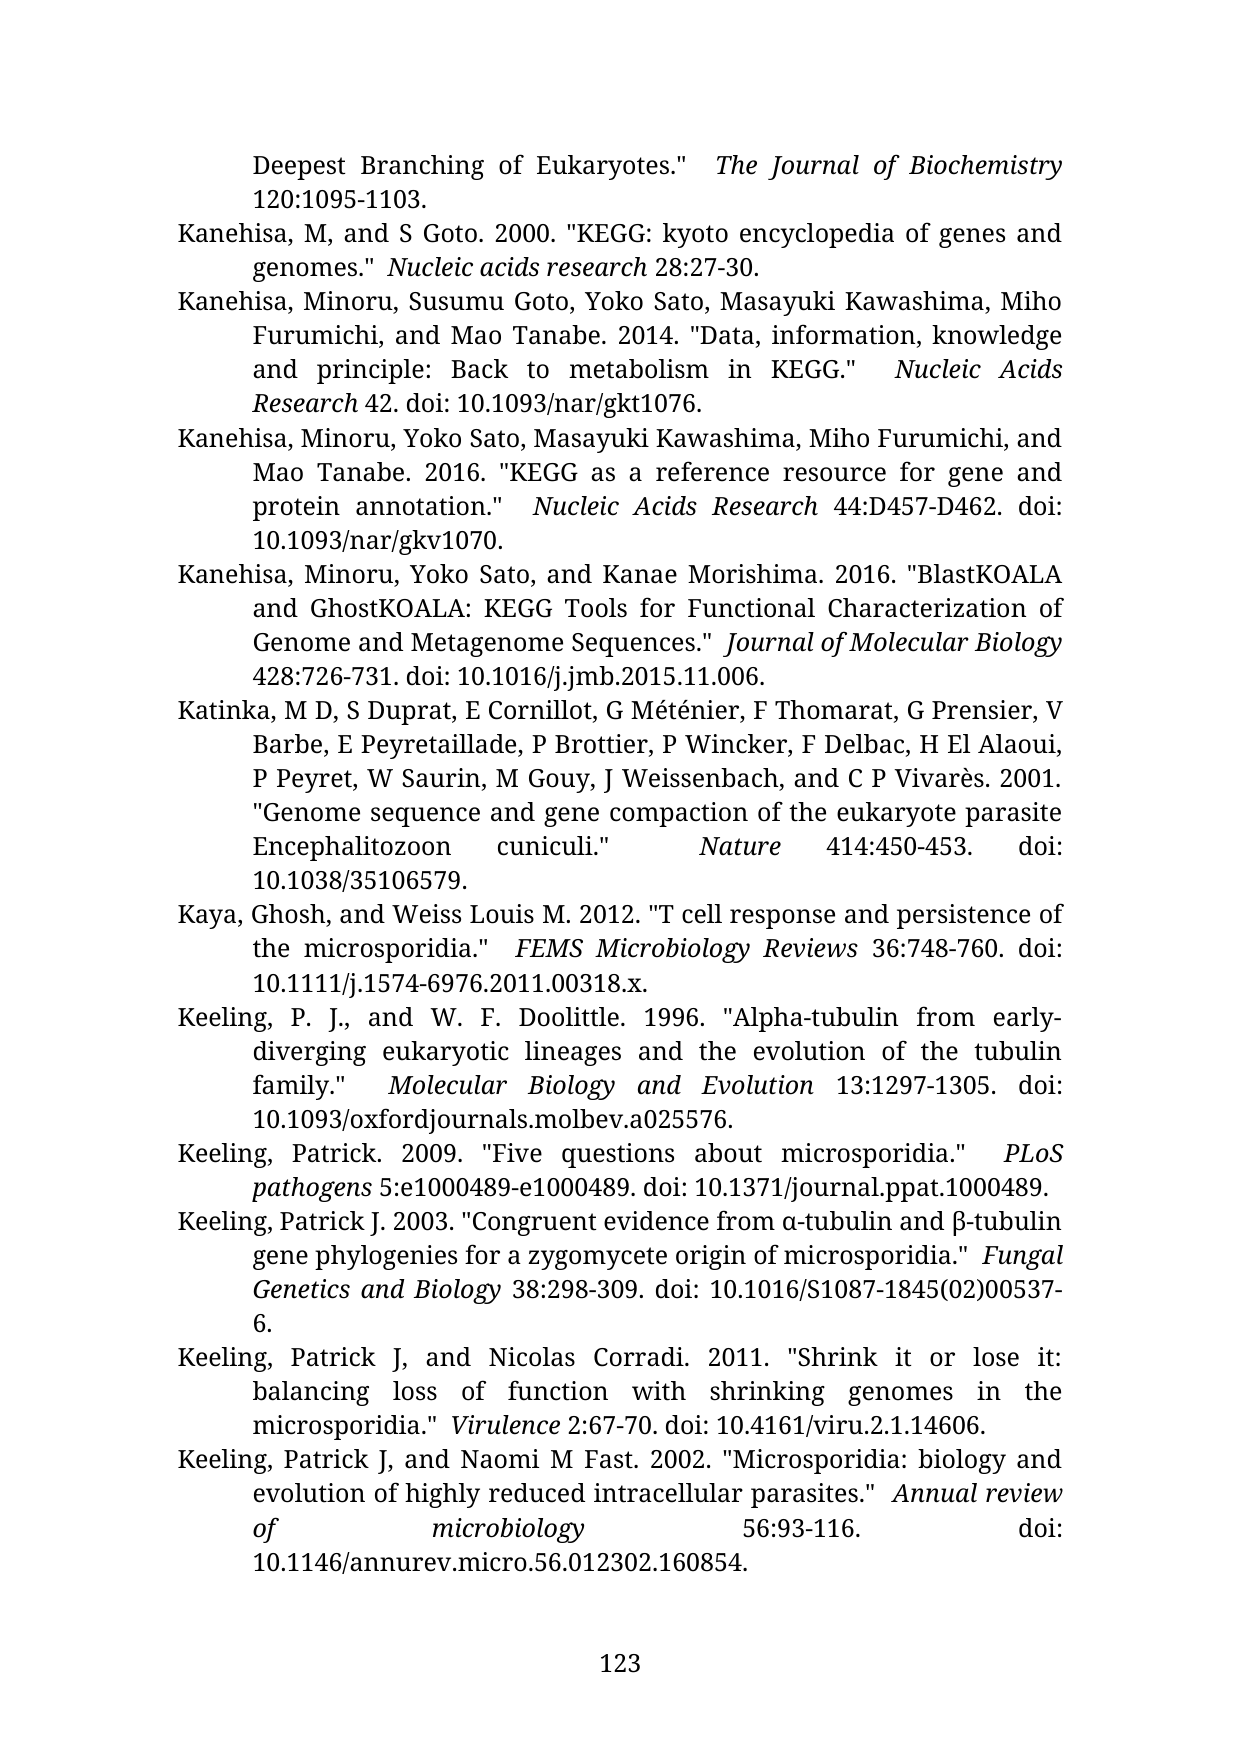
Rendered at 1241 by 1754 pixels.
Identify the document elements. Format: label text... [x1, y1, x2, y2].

text Keeling, Patrick J, and Nicolas Corradi. 2011. "Shrink it or lose it: balancing loss of function with shrinking genomes in the microsporidia." Virulence 2:67-70. doi: 10.4161/viru.2.1.14606. [177, 1340, 1063, 1442]
text Kanehisa, Minoru, Yoko Sato, Masayuki Kawashima, Miho Furumichi, and Mao Tanabe. 2016. "KEGG as a reference resource for gene and protein annotation." Nucleic Acids Research 44:D457-D462. doi: 10.1093/nar/gkv1070. [177, 420, 1063, 556]
text Katinka, M D, S Duprat, E Cornillot, G Méténier, F Thomarat, G Prensier, V Barbe, E Peyretaillade, P Brottier, P Wincker, F Delbac, H El Alaoui, P Peyret, W Saurin, M Gouy, J Weissenbach, and C P Vivarès. 2001. "Genome sequence and gene compaction of the eukaryote parasite Encephalitozoon cuniculi." Nature 414:450-453. doi: 10.1038/35106579. [177, 693, 1063, 897]
text Kanehisa, M, and S Goto. 2000. "KEGG: kyoto encyclopedia of genes and genomes." Nucleic acids research 28:27-30. [177, 216, 1063, 284]
text Kaya, Ghosh, and Weiss Louis M. 2012. "T cell response and persistence of the microsporidia." FEMS Microbiology Reviews 36:748-760. doi: 10.1111/j.1574-6976.2011.00318.x. [177, 897, 1063, 999]
text Kanehisa, Minoru, Yoko Sato, and Kanae Morishima. 2016. "BlastKOALA and GhostKOALA: KEGG Tools for Functional Characterization of Genome and Metagenome Sequences." Journal of Molecular Biology 428:726-731. doi: 10.1016/j.jmb.2015.11.006. [177, 556, 1063, 693]
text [177, 148, 1063, 216]
text Keeling, Patrick. 2009. "Five questions about microsporidia." PLoS pathogens 5:e1000489-e1000489. doi: 10.1371/journal.ppat.1000489. [177, 1136, 1063, 1204]
text Kanehisa, Minoru, Susumu Goto, Yoko Sato, Masayuki Kawashima, Miho Furumichi, and Mao Tanabe. 2014. "Data, information, knowledge and principle: Back to metabolism in KEGG." Nucleic Acids Research 42. doi: 10.1093/nar/gkt1076. [177, 284, 1063, 420]
text Keeling, Patrick J. 2003. "Congruent evidence from α-tubulin and β-tubulin gene phylogenies for a zygomycete origin of microsporidia." Fungal Genetics and Biology 38:298-309. doi: 10.1016/S1087-1845(02)00537-6. [177, 1204, 1063, 1340]
text Keeling, Patrick J, and Naomi M Fast. 2002. "Microsporidia: biology and evolution of highly reduced intracellular parasites." Annual review of microbiology 56:93-116. doi: 10.1146/annurev.micro.56.012302.160854. [177, 1442, 1063, 1578]
text Keeling, P. J., and W. F. Doolittle. 1996. "Alpha-tubulin from early-diverging eukaryotic lineages and the evolution of the tubulin family." Molecular Biology and Evolution 13:1297-1305. doi: 10.1093/oxfordjournals.molbev.a025576. [177, 999, 1063, 1136]
